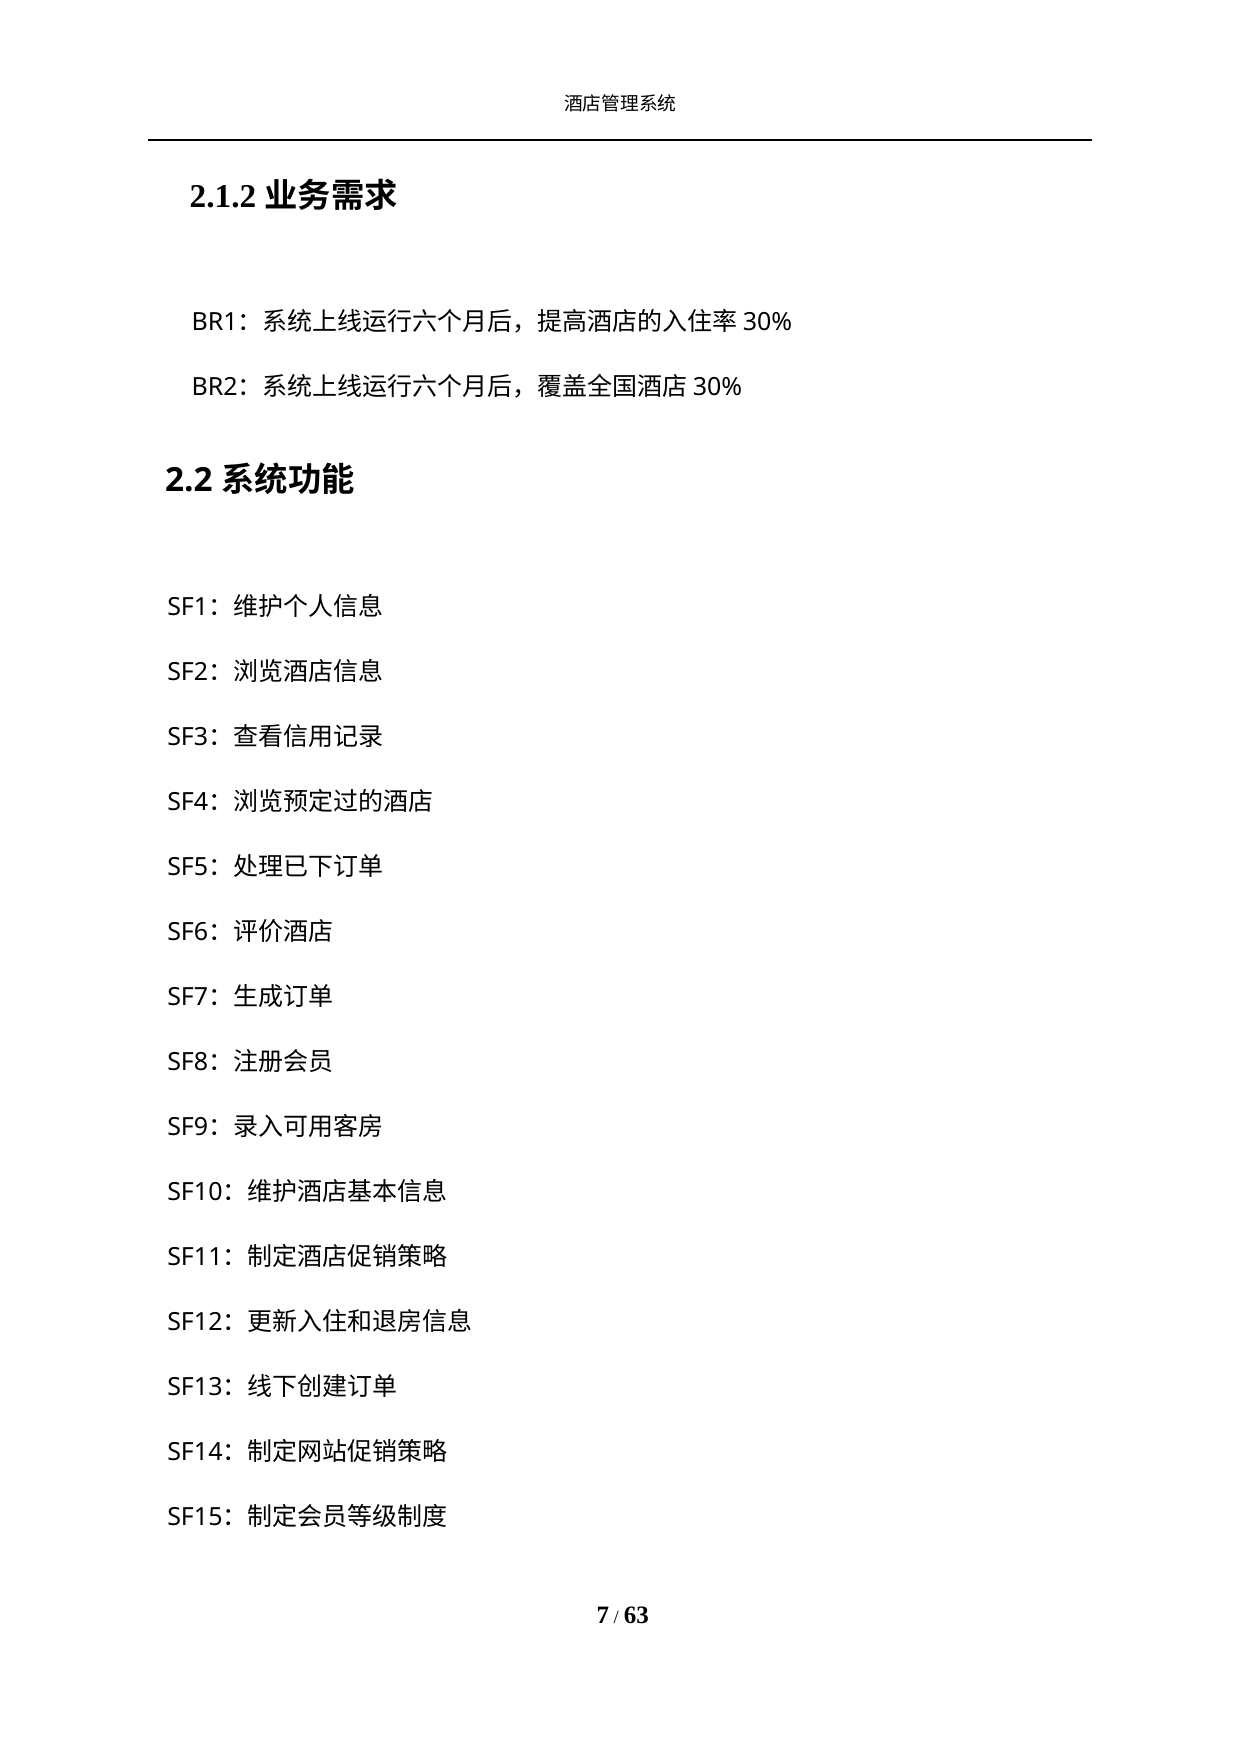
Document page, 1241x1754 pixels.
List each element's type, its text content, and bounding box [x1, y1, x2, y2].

subtitle 2.1.2 业务需求 [148, 160, 1092, 225]
text SF9：录入可用客房 [148, 1092, 1092, 1157]
text SF15：制定会员等级制度 [148, 1482, 1092, 1547]
text BR1：系统上线运行六个月后，提高酒店的入住率30% [148, 287, 1092, 352]
text BR2：系统上线运行六个月后，覆盖全国酒店30% [148, 352, 1092, 417]
text SF5：处理已下订单 [148, 832, 1092, 897]
text SF2：浏览酒店信息 [148, 637, 1092, 702]
text SF14：制定网站促销策略 [148, 1417, 1092, 1482]
text SF8：注册会员 [148, 1027, 1092, 1092]
text SF12：更新入住和退房信息 [148, 1287, 1092, 1352]
text SF11：制定酒店促销策略 [148, 1222, 1092, 1287]
text SF3：查看信用记录 [148, 702, 1092, 767]
text SF6：评价酒店 [148, 897, 1092, 962]
text SF1：维护个人信息 [148, 572, 1092, 637]
text SF13：线下创建订单 [148, 1352, 1092, 1417]
subtitle 2.2 系统功能 [148, 444, 1092, 509]
text SF10：维护酒店基本信息 [148, 1157, 1092, 1222]
text SF7：生成订单 [148, 962, 1092, 1027]
text SF4：浏览预定过的酒店 [148, 767, 1092, 832]
